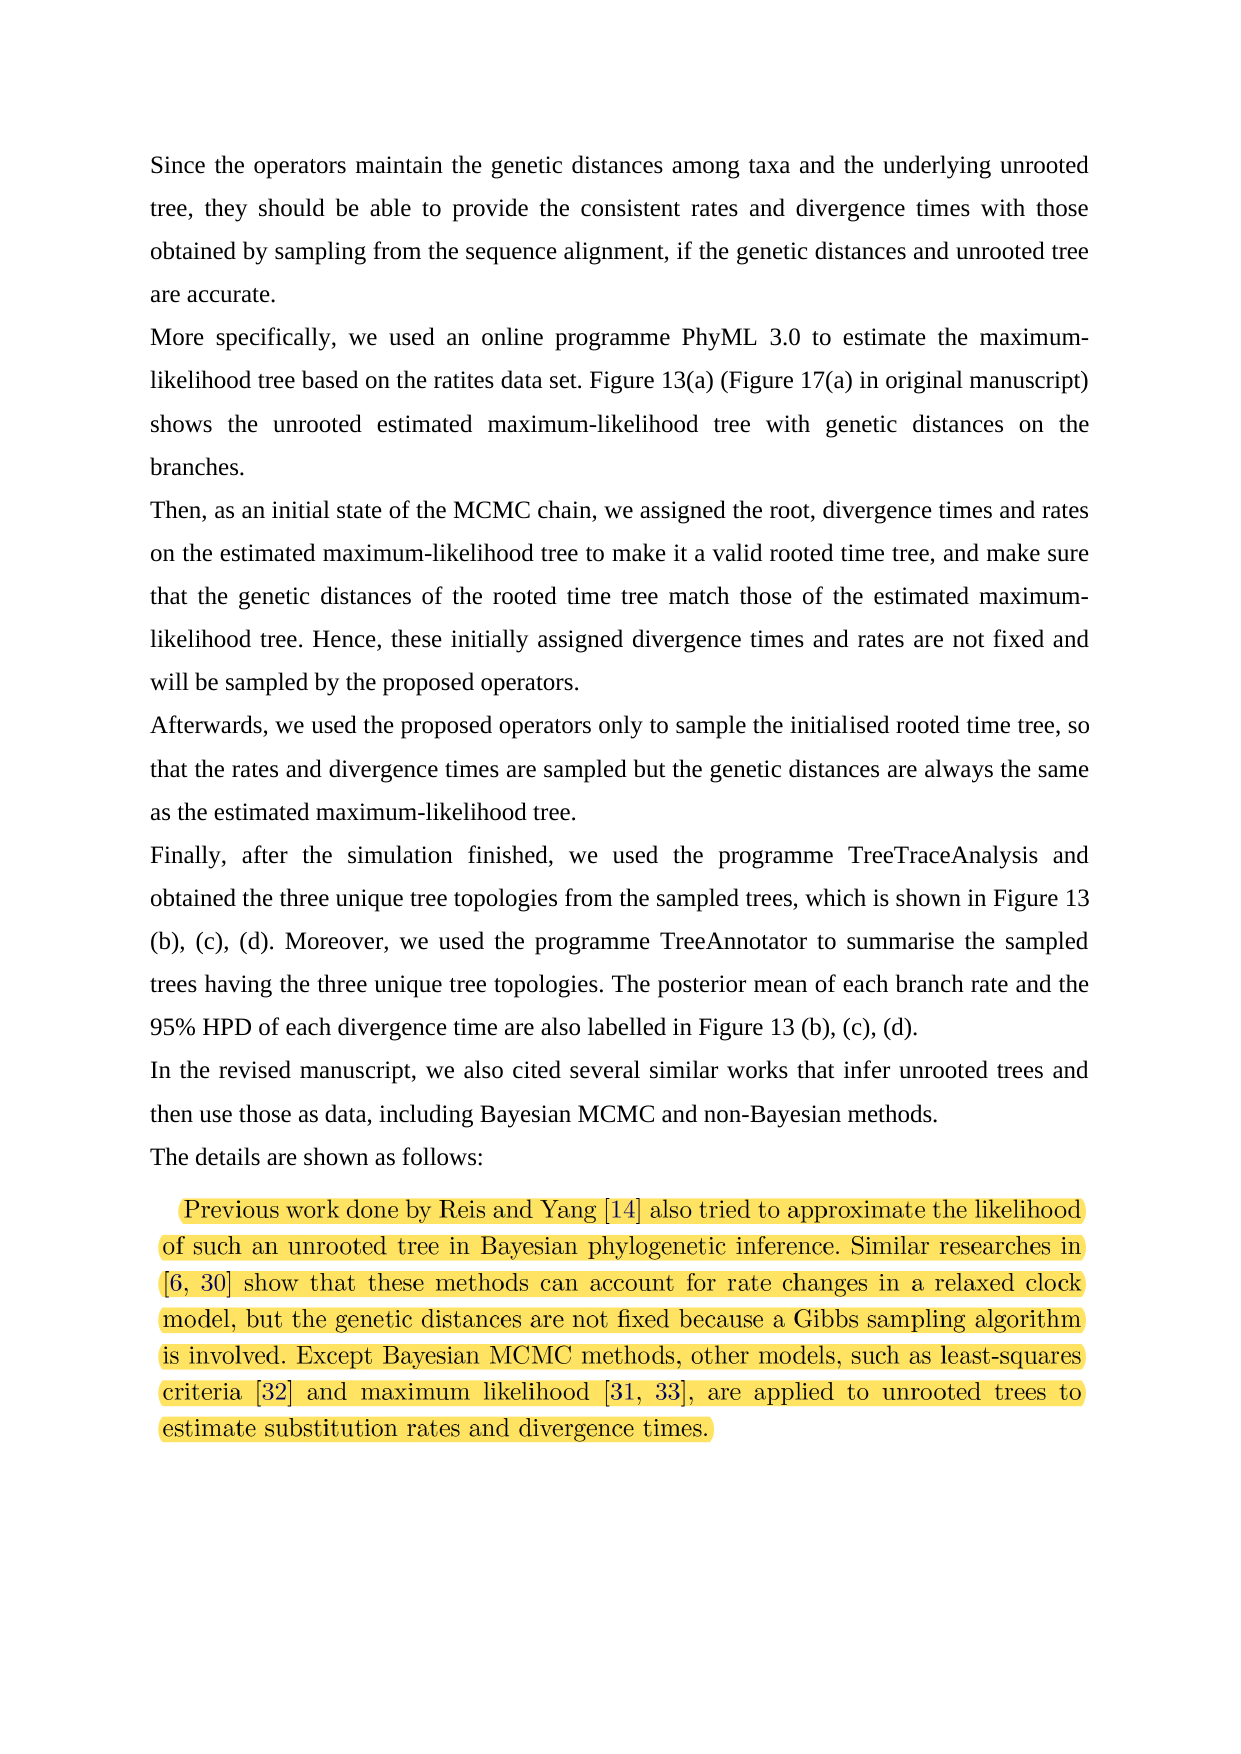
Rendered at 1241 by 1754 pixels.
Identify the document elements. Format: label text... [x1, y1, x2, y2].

text The details are shown as follows: [150, 1142, 1090, 1171]
text In the revised manuscript, we also cited several similar works that infer unrooted trees and then use those as data, including Bayesian MCMC and non-Bayesian methods. [150, 1056, 1090, 1127]
text More specifically, we used an online programme PhyML 3.0 to estimate the maximum-likelihood tree based on the ratites data set. Figure 13(a) (Figure 17(a) in original manuscript) shows the unrooted estimated maximum-likelihood tree with genetic distances on the branches. [150, 322, 1090, 481]
text Finally, after the simulation finished, we used the programme TreeTraceAnalysis and obtained the three unique tree topologies from the sampled trees, which is shown in Figure 13 (b), (c), (d). Moreover, we used the programme TreeAnnotator to summarise the sampled trees having the three unique tree topologies. The posterior mean of each branch rate and the 95% HPD of each divergence time are also labelled in Figure 13 (b), (c), (d). [150, 840, 1090, 1041]
text Then, as an initial state of the MCMC chain, we assigned the root, divergence times and rates on the estimated maximum-likelihood tree to make it a valid rooted time tree, and make sure that the genetic distances of the rooted time tree match those of the estimated maximum-likelihood tree. Hence, these initially assigned divergence times and rates are not fixed and will be sampled by the proposed operators. [150, 495, 1090, 696]
text Since the operators maintain the genetic distances among taxa and the underlying unrooted tree, they should be able to provide the consistent rates and divergence times with those obtained by sampling from the sequence alignment, if the genetic distances and unrooted tree are accurate. [150, 150, 1090, 308]
text Afterwards, we used the proposed operators only to sample the initialised rooted time tree, so that the rates and divergence times are sampled but the genetic distances are always the same as the estimated maximum-likelihood tree. [150, 711, 1090, 826]
picture [150, 1185, 1090, 1446]
